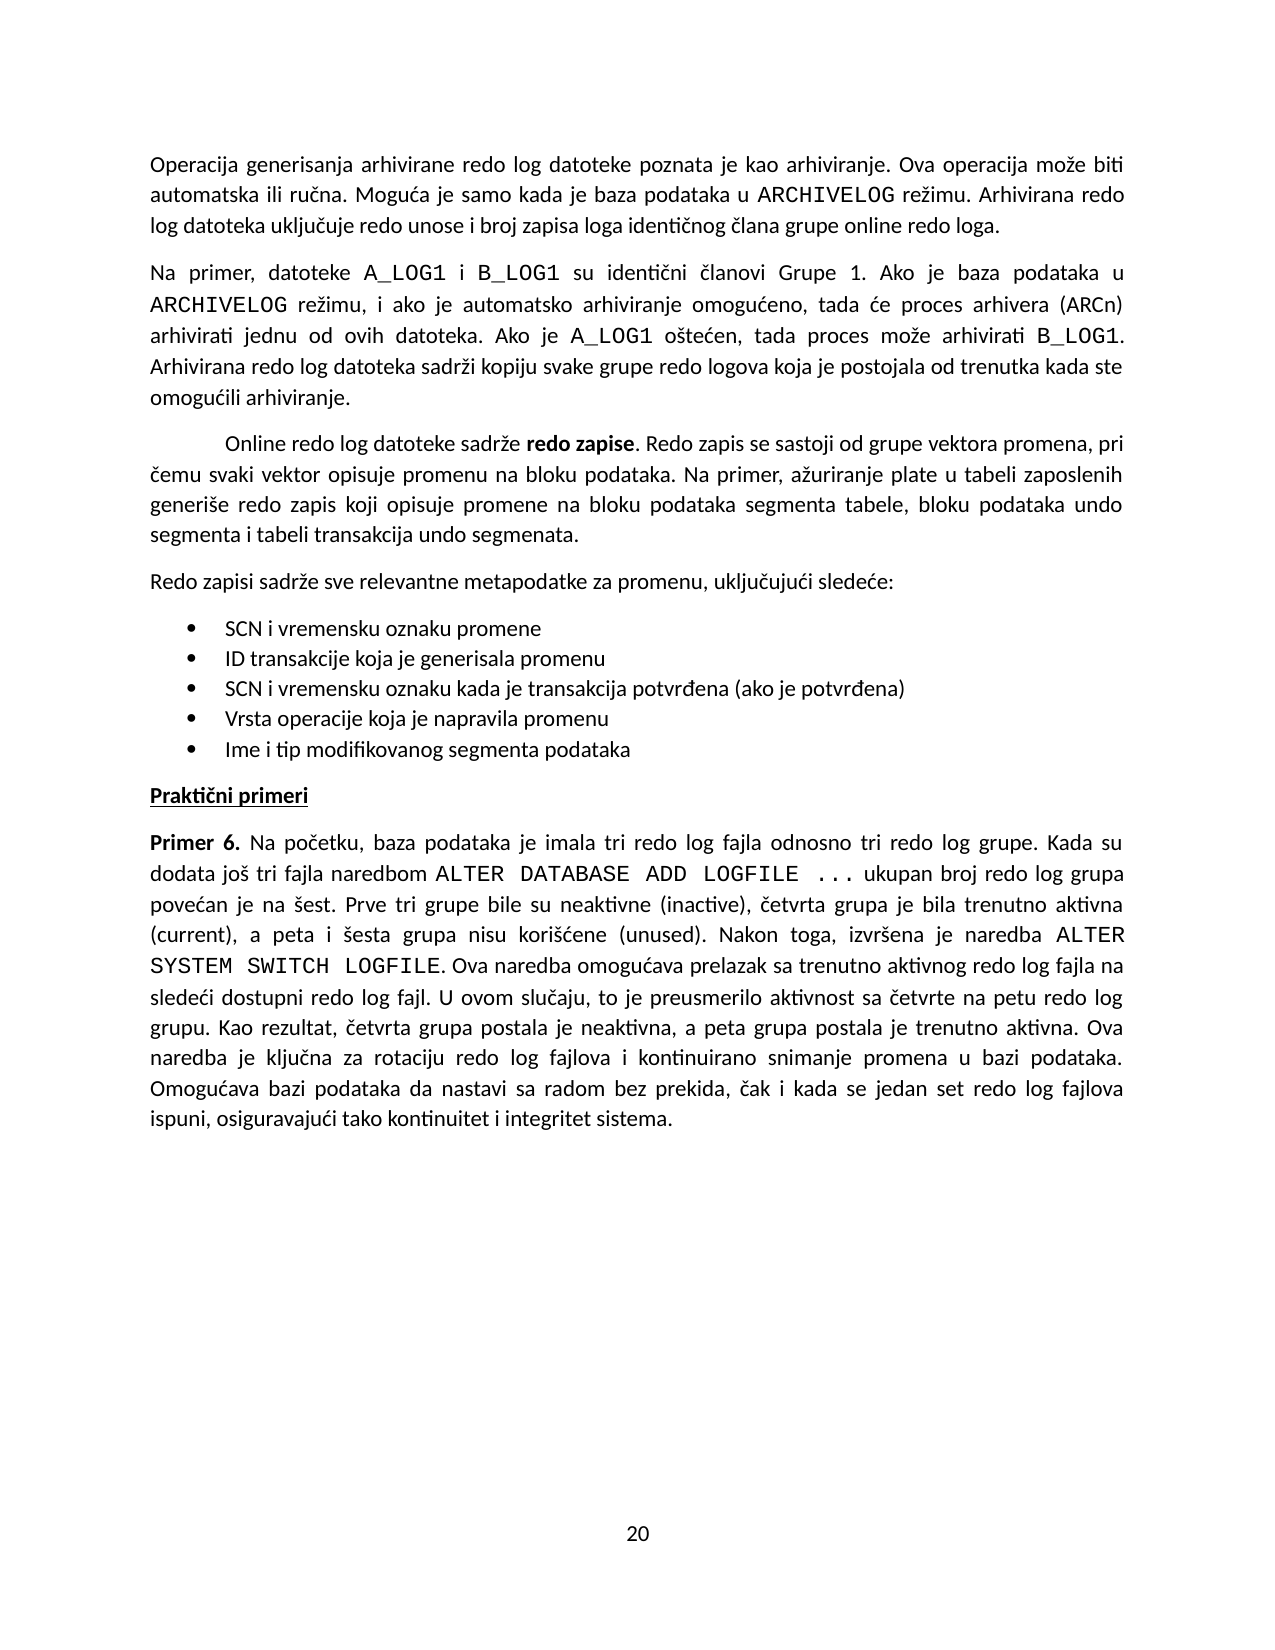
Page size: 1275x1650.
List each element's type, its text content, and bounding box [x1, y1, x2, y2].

text Redo zapisi sadrže sve relevantne metapodatke za promenu, uključujući sledeće: [150, 567, 1125, 595]
list Vrsta operacije koja je napravila promenu [187, 704, 1125, 733]
list SCN i vremensku oznaku kada je transakcija potvrđena (ako je potvrđena) [187, 674, 1125, 702]
list SCN i vremensku oznaku promene [187, 614, 1125, 642]
text Na primer, datoteke A_LOG1 i B_LOG1 su identični članovi Grupe 1. Ako je baza podataka u ARCHIVELOG režimu, i ako je automatsko arhiviranje omogućeno, tada će proces arhivera (ARCn) arhivirati jednu od ovih datoteka. Ako je A_LOG1 oštećen, tada proces može arhivirati B_LOG1. Arhivirana redo log datoteka sadrži kopiju svake grupe redo logova koja je postojala od trenutka kada ste omogućili arhiviranje. [150, 258, 1125, 411]
list Ime i tip modifikovanog segmenta podataka [187, 735, 1125, 763]
text Operacija generisanja arhivirane redo log datoteke poznata je kao arhiviranje. Ova operacija može biti automatska ili ručna. Moguća je samo kada je baza podataka u ARCHIVELOG režimu. Arhivirana redo log datoteka uključuje redo unose i broj zapisa loga identičnog člana grupe online redo loga. [150, 150, 1125, 239]
text Online redo log datoteke sadrže redo zapise. Redo zapis se sastoji od grupe vektora promena, pri čemu svaki vektor opisuje promenu na bloku podataka. Na primer, ažuriranje plate u tabeli zaposlenih generiše redo zapis koji opisuje promene na bloku podataka segmenta tabele, bloku podataka undo segmenta i tabeli transakcija undo segmenata. [150, 429, 1125, 548]
text Primer 6. Na početku, baza podataka je imala tri redo log fajla odnosno tri redo log grupe. Kada su dodata još tri fajla naredbom ALTER DATABASE ADD LOGFILE ... ukupan broj redo log grupa povećan je na šest. Prve tri grupe bile su neaktivne (inactive), četvrta grupa je bila trenutno aktivna (current), a peta i šesta grupa nisu korišćene (unused). Nakon toga, izvršena je naredba ALTER SYSTEM SWITCH LOGFILE. Ova naredba omogućava prelazak sa trenutno aktivnog redo log fajla na sledeći dostupni redo log fajl. U ovom slučaju, to je preusmerilo aktivnost sa četvrte na petu redo log grupu. Kao rezultat, četvrta grupa postala je neaktivna, a peta grupa postala je trenutno aktivna. Ova naredba je ključna za rotaciju redo log fajlova i kontinuirano snimanje promena u bazi podataka. Omogućava bazi podataka da nastavi sa radom bez prekida, čak i kada se jedan set redo log fajlova ispuni, osiguravajući tako kontinuitet i integritet sistema. [150, 828, 1125, 1132]
text Praktični primeri [150, 782, 1125, 810]
list ID transakcije koja je generisala promenu [187, 644, 1125, 672]
